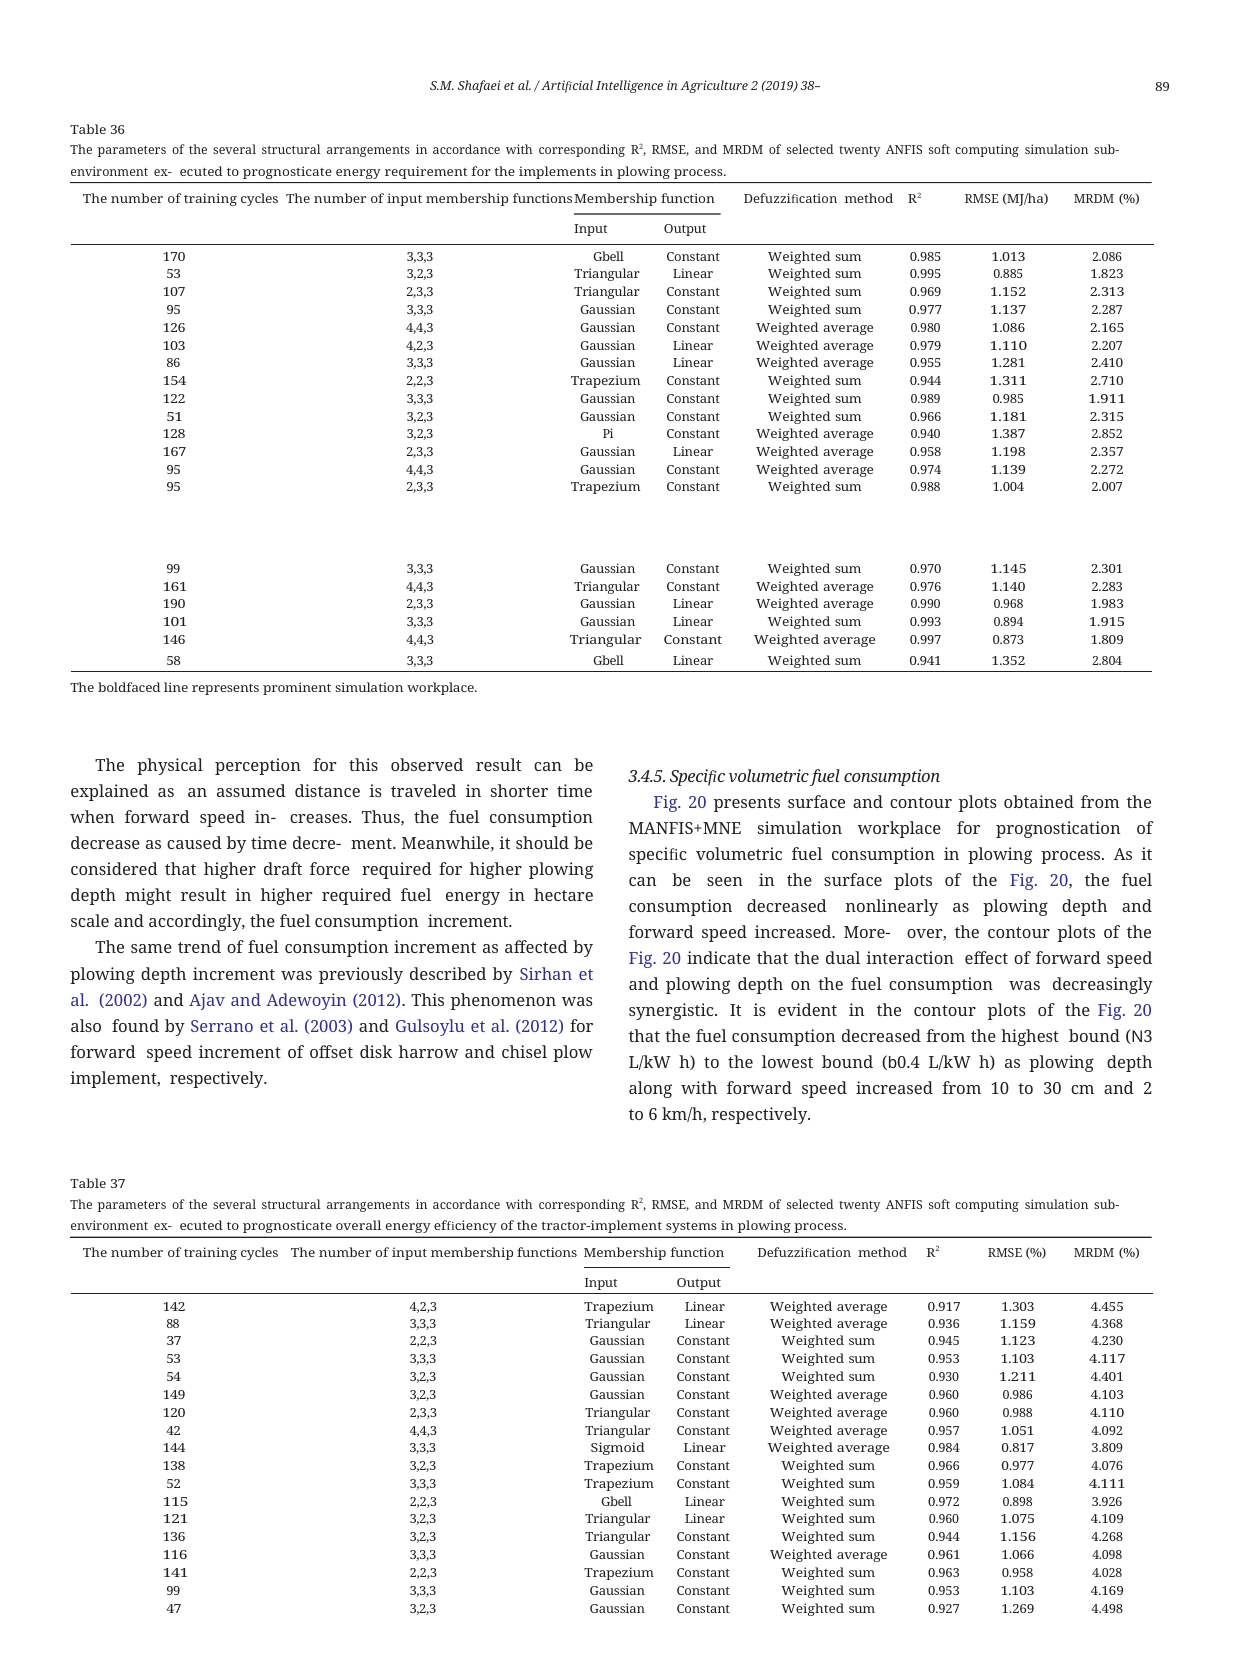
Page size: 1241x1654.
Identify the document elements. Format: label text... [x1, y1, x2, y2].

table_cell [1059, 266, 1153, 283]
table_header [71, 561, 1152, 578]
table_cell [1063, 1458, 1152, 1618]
text The number of training cycles The number of input membership functions Membership function Defuzzification method R2 RMSE (%) MRDM (%) [83, 1244, 1182, 1261]
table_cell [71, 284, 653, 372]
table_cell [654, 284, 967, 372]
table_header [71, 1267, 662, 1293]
text Table 37 [70, 1175, 1182, 1192]
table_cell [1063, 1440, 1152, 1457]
text The same trend of fuel consumption increment as affected by plowing depth increment was previously described by Sirhan et al. (2002) and Ajav and Adewoyin (2012). This phenomenon was also found by Serrano et al. (2003) and Gulsoylu et al. (2012) for forward speed increment of offset disk harrow and chisel plow implement, respectively. [70, 936, 593, 1089]
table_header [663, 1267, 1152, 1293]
text The parameters of the several structural arrangements in accordance with corresponding R2, RMSE, and MRDM of selected twenty ANFIS soft computing simulation sub-environment ex- ecuted to prognosticate energy requirement for the implements in plowing process. [70, 141, 1182, 180]
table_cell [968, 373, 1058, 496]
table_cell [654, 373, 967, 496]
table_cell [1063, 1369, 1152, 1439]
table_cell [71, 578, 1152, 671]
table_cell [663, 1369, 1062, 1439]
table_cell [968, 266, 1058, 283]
text Fig. 20 presents surface and contour plots obtained from the MANFIS+MNE simulation workplace for prognostication of specific volumetric fuel consumption in plowing process. As it can be seen in the surface plots of the Fig. 20, the fuel consumption decreased nonlinearly as plowing depth and forward speed increased. More- over, the contour plots of the Fig. 20 indicate that the dual interaction effect of forward speed and plowing depth on the fuel consumption was decreasingly synergistic. It is evident in the contour plots of the Fig. 20 that the fuel consumption decreased from the highest bound (N3 L/kW h) to the lowest bound (b0.4 L/kW h) as plowing depth along with forward speed increased from 10 to 30 cm and 2 to 6 km/h, respectively. [628, 790, 1152, 1126]
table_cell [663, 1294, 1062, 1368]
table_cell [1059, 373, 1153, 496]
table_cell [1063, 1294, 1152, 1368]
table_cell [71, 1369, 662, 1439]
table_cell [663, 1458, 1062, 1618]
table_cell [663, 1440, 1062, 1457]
text Input Output [98, 221, 1182, 238]
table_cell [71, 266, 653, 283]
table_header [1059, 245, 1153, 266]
text Table 36 [70, 121, 1182, 138]
text The physical perception for this observed result can be explained as an assumed distance is traveled in shorter time when forward speed in- creases. Thus, the fuel consumption decrease as caused by time decre- ment. Meanwhile, it should be considered that higher draft force required for higher plowing depth might result in higher required fuel energy in hectare scale and accordingly, the fuel consumption increment. [70, 754, 593, 933]
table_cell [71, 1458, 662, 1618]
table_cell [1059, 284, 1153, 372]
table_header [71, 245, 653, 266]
text The boldfaced line represents prominent simulation workplace. [70, 679, 1182, 696]
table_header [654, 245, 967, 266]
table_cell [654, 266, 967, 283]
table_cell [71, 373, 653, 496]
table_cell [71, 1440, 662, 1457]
text The parameters of the several structural arrangements in accordance with corresponding R2, RMSE, and MRDM of selected twenty ANFIS soft computing simulation sub-environment ex- ecuted to prognosticate overall energy efficiency of the tractor-implement systems in plowing process. [70, 1196, 1182, 1234]
list Specific volumetric fuel consumption [628, 765, 1182, 788]
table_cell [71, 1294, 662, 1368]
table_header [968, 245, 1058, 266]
text The number of training cycles The number of input membership functions Membership function Defuzzification method R2 RMSE (MJ/ha) MRDM (%) [83, 191, 1182, 208]
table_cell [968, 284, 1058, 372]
